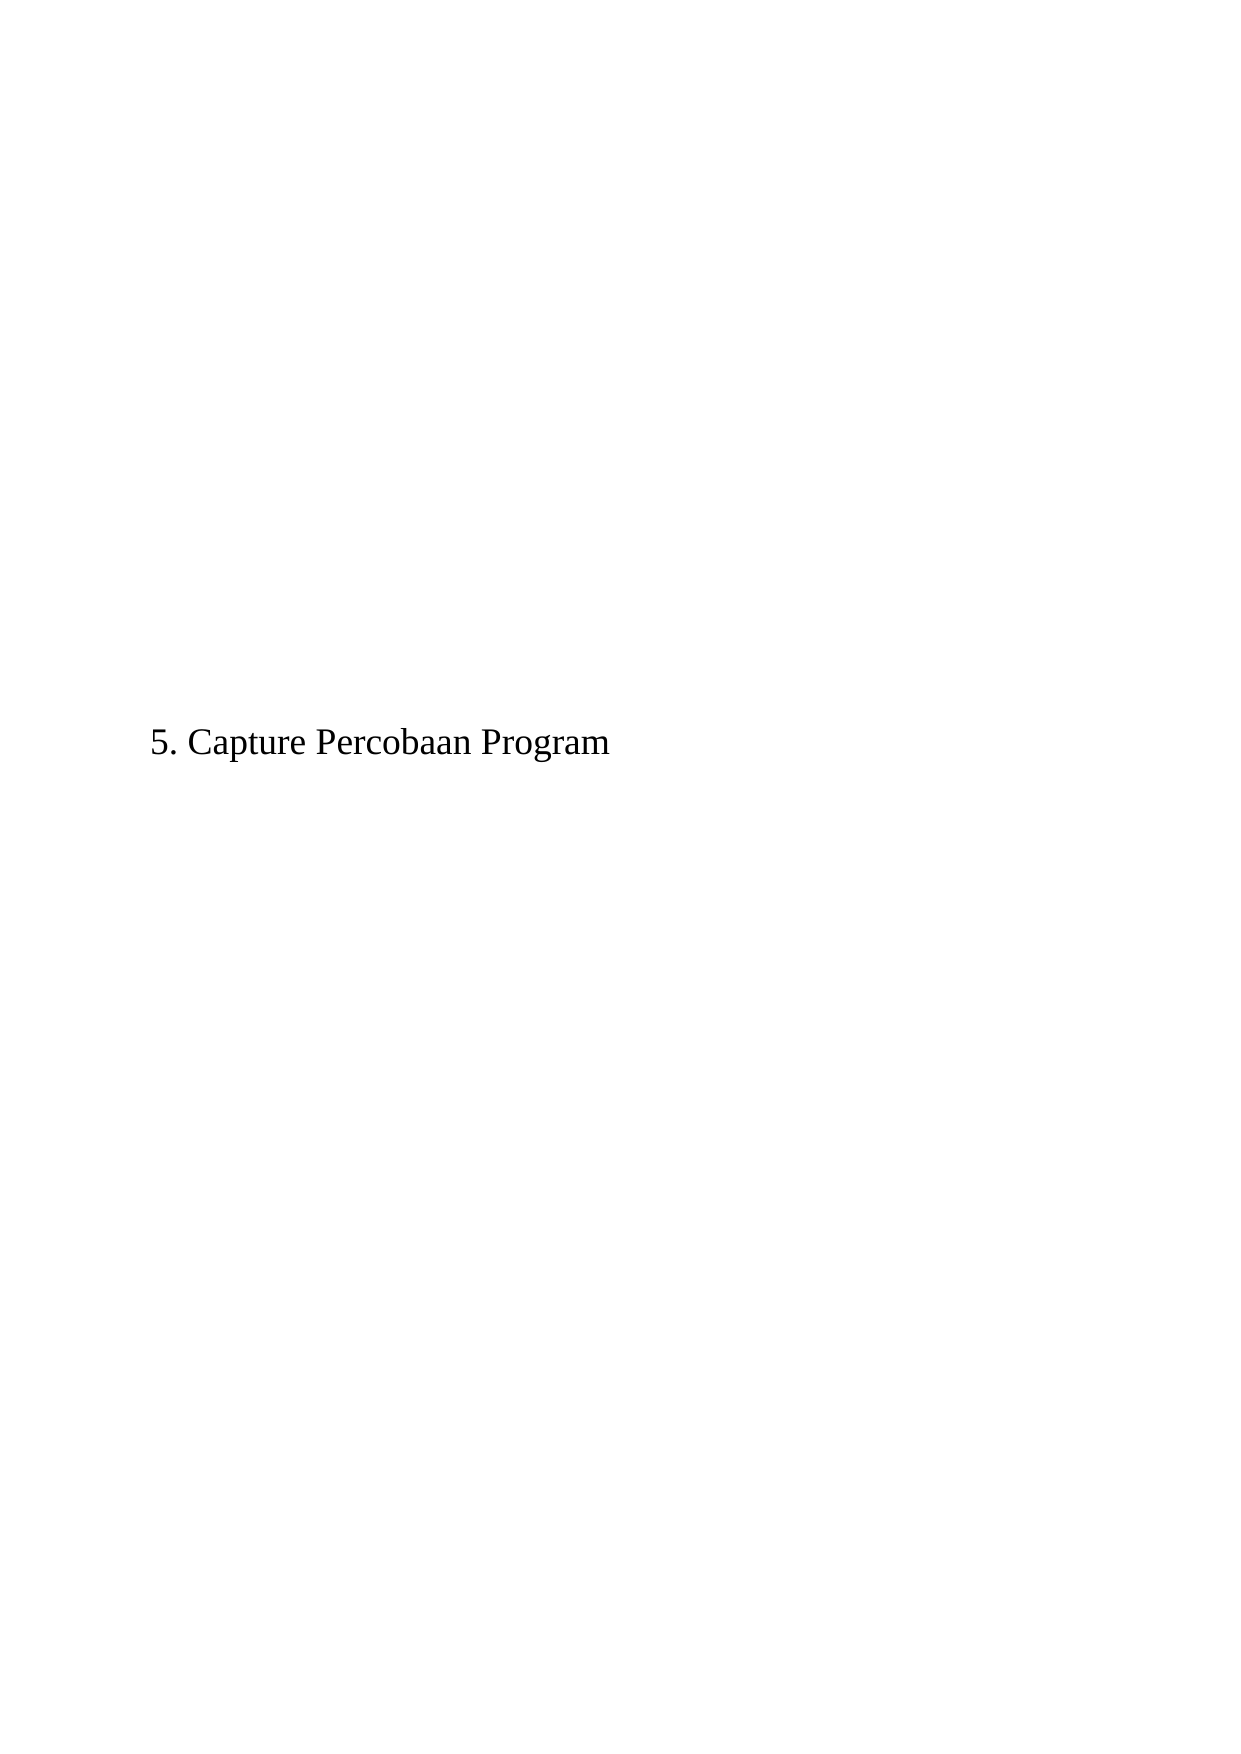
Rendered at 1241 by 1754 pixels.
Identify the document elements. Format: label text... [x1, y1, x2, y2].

text 5. Capture Percobaan Program [150, 719, 1090, 762]
